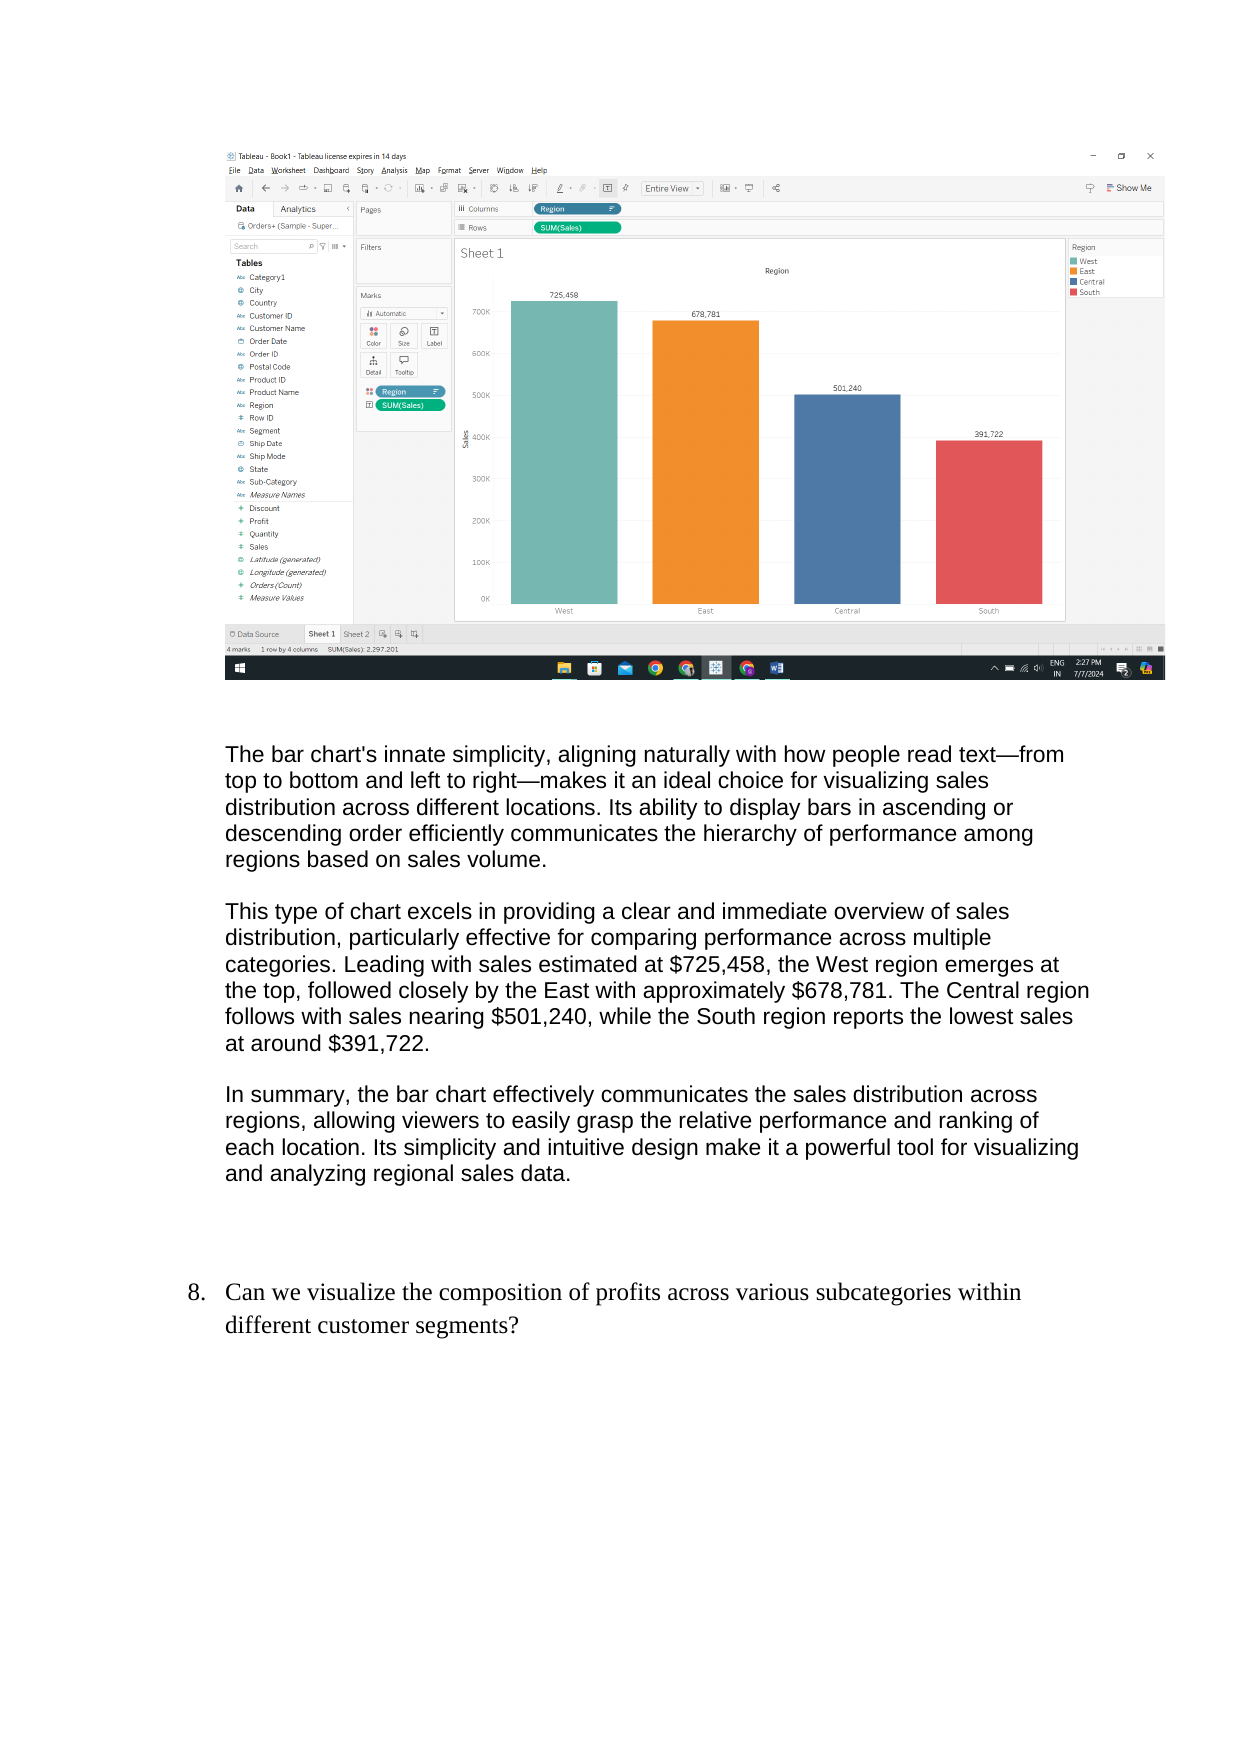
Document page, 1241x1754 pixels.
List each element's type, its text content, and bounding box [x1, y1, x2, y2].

picture [225, 150, 1166, 680]
text This type of chart excels in providing a clear and immediate overview of sales distribution, particularly effective for comparing performance across multiple categories. Leading with sales estimated at $725,458, the West region emerges at the top, followed closely by the East with approximately $678,781. The Central region follows with sales nearing $501,240, while the South region reports the lowest sales at around $391,722. [225, 898, 1090, 1056]
text In summary, the bar chart effectively communicates the sales distribution across regions, allowing viewers to easily grasp the relative performance and ranking of each location. Its simplicity and intuitive design make it a powerful tool for visualizing and analyzing regional sales data. [225, 1081, 1090, 1186]
text The bar chart's innate simplicity, aligning naturally with how people read text—from top to bottom and left to right—makes it an ideal choice for visualizing sales distribution across different locations. Its ability to display bars in ascending or descending order efficiently communicates the hierarchy of performance among regions based on sales volume. [225, 741, 1090, 873]
list Can we visualize the composition of profits across various subcategories within different customer segments? [187, 1277, 1090, 1339]
